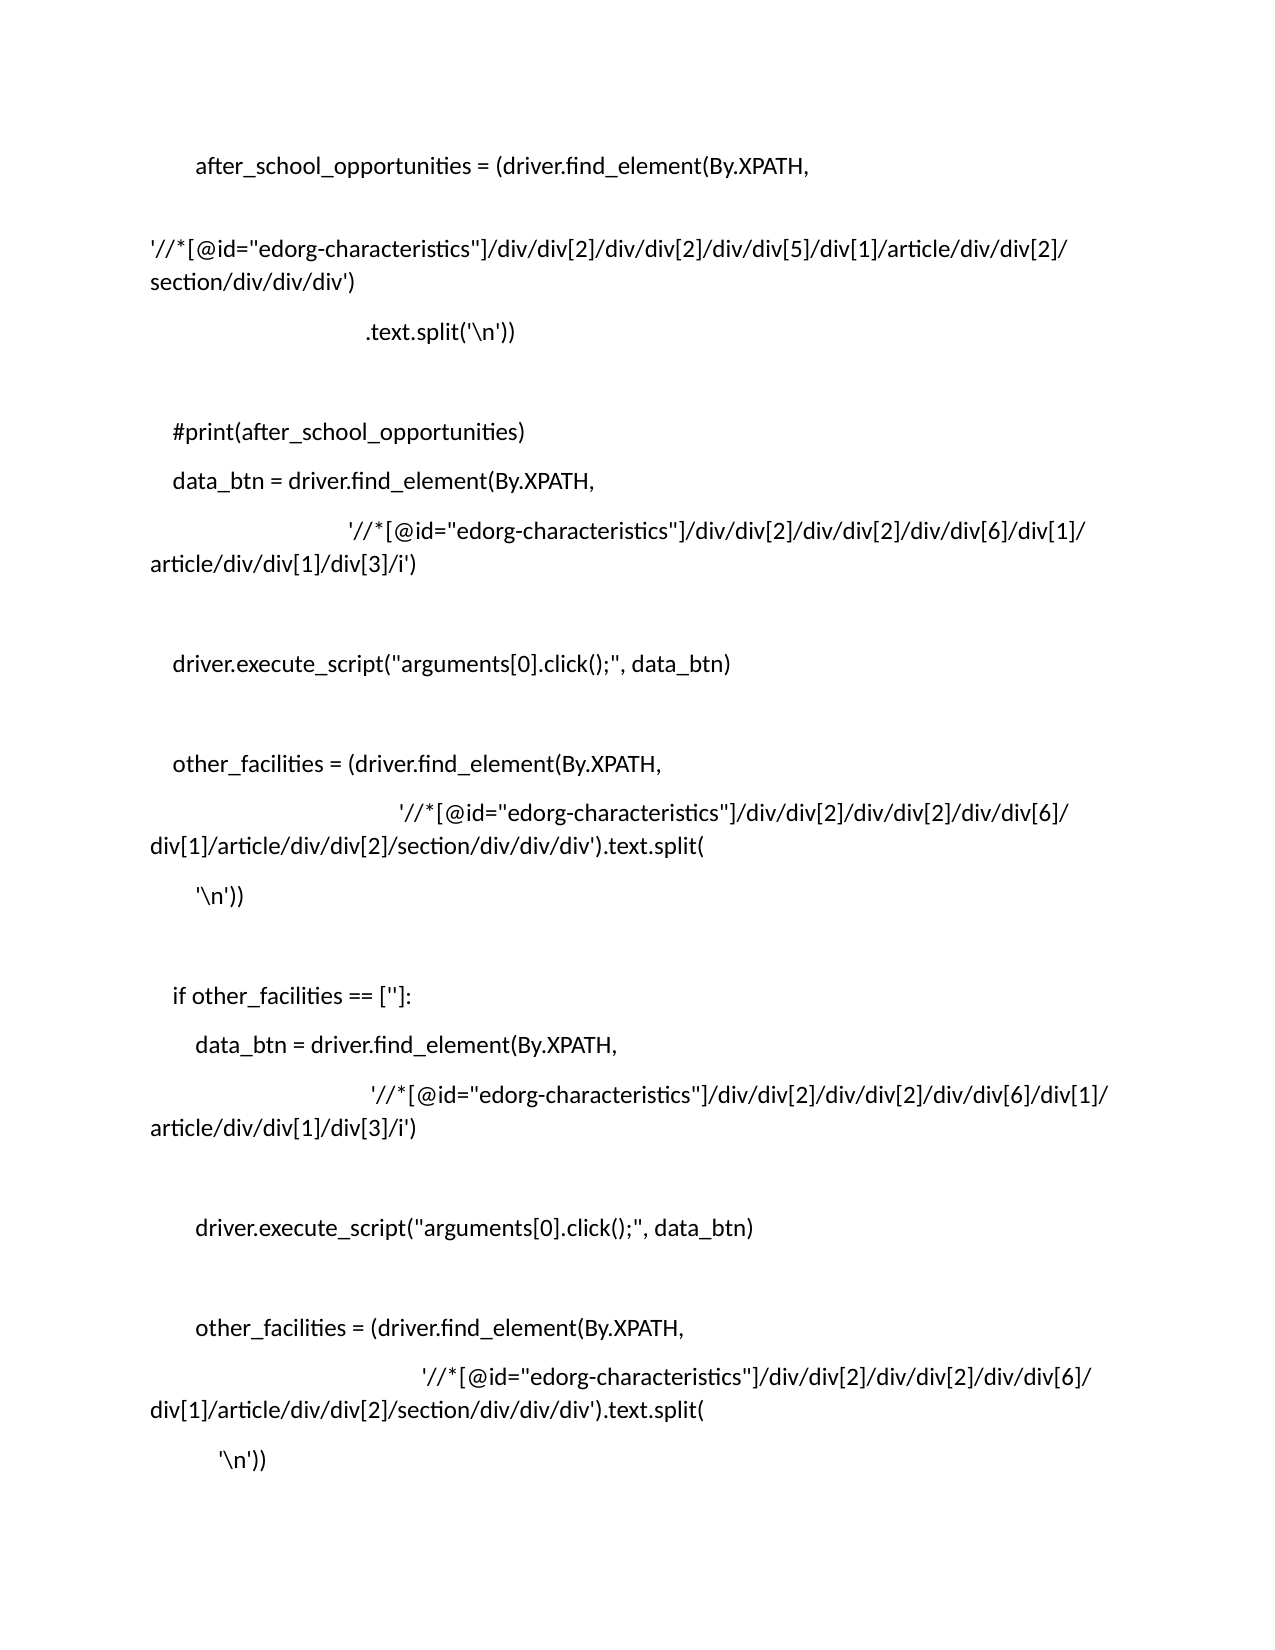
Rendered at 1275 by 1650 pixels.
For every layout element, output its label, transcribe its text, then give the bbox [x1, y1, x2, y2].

text if other_facilities == ['']: [150, 980, 1125, 1010]
text after_school_opportunities = (driver.find_element(By.XPATH, [150, 150, 1125, 181]
text '//*[@id="edorg-characteristics"]/div/div[2]/div/div[2]/div/div[5]/div[1]/article/div/div[2]/section/div/div/div') [150, 199, 1125, 297]
text data_btn = driver.find_element(By.XPATH, [150, 1029, 1125, 1060]
text #print(after_school_opportunities) [150, 416, 1125, 446]
text '//*[@id="edorg-characteristics"]/div/div[2]/div/div[2]/div/div[6]/div[1]/article/div/div[1]/div[3]/i') [150, 515, 1125, 578]
text data_btn = driver.find_element(By.XPATH, [150, 465, 1125, 496]
text other_facilities = (driver.find_element(By.XPATH, [150, 748, 1125, 778]
text '//*[@id="edorg-characteristics"]/div/div[2]/div/div[2]/div/div[6]/div[1]/article/div/div[1]/div[3]/i') [150, 1079, 1125, 1142]
text .text.split('\n')) [150, 316, 1125, 346]
text driver.execute_script("arguments[0].click();", data_btn) [150, 1212, 1125, 1242]
text driver.execute_script("arguments[0].click();", data_btn) [150, 648, 1125, 678]
text '//*[@id="edorg-characteristics"]/div/div[2]/div/div[2]/div/div[6]/div[1]/article/div/div[2]/section/div/div/div').text.split( [150, 797, 1125, 861]
text '//*[@id="edorg-characteristics"]/div/div[2]/div/div[2]/div/div[6]/div[1]/article/div/div[2]/section/div/div/div').text.split( [150, 1362, 1125, 1425]
text '\n')) [150, 1444, 1125, 1474]
text other_facilities = (driver.find_element(By.XPATH, [150, 1312, 1125, 1342]
text '\n')) [150, 880, 1125, 910]
